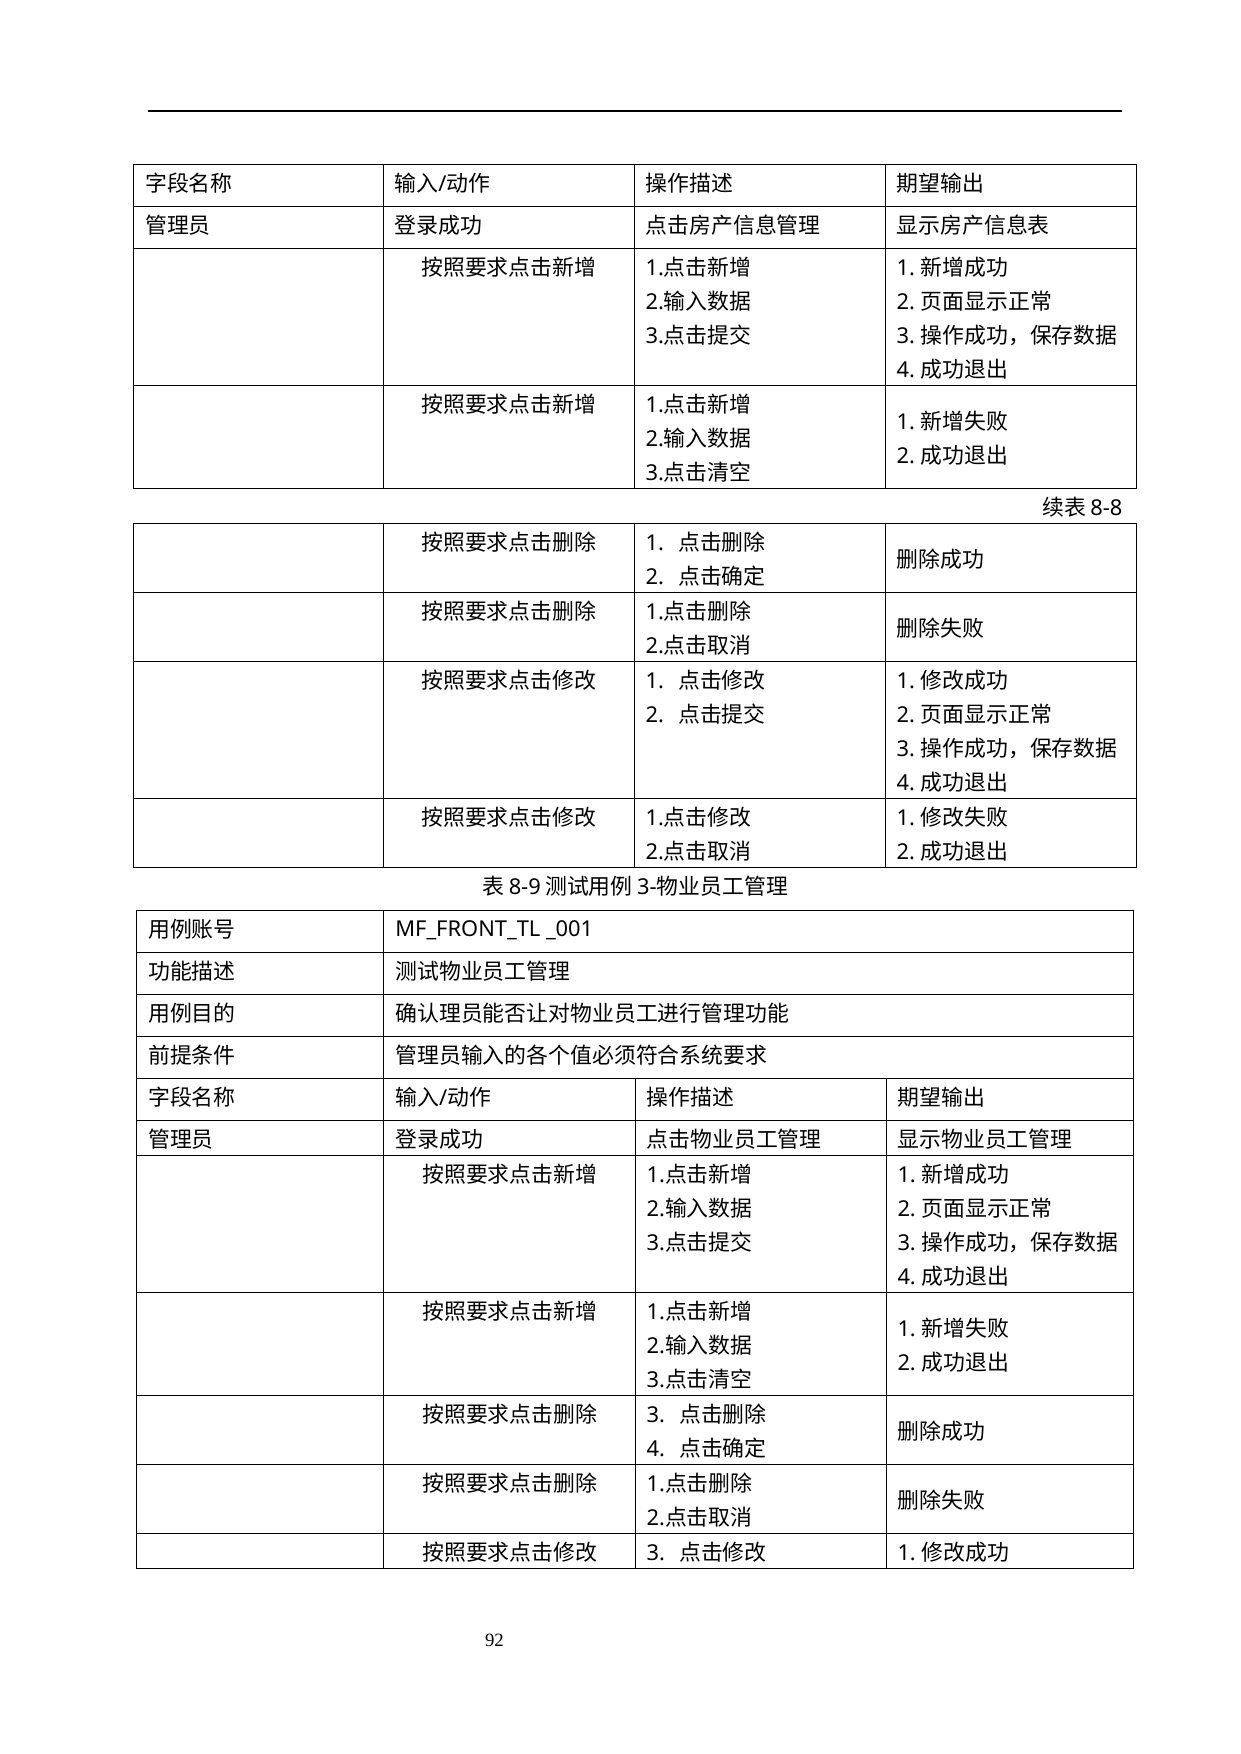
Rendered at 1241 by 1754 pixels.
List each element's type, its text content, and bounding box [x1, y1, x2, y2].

table_cell [134, 799, 383, 867]
table_cell 按照要求点击删除 [384, 593, 634, 661]
table_cell [137, 1156, 383, 1292]
table_cell 点击修改 点击提交 [636, 1534, 886, 1568]
table_cell 按照要求点击修改 [384, 1534, 635, 1568]
text 表8-9测试用例3-物业员工管理 [148, 868, 1122, 902]
table_cell 按照要求点击新增 [384, 1293, 635, 1395]
table_cell 按照要求点击删除 [384, 1396, 635, 1464]
table_cell 显示房产信息表 [886, 207, 1136, 248]
table_cell 点击物业员工管理 [636, 1121, 886, 1155]
table_header 删除成功 [886, 524, 1136, 592]
table_cell 1. 新增成功 2. 页面显示正常 3. 操作成功，保存数据 4. 成功退出 [886, 249, 1136, 385]
table_cell 1. 修改成功 2. 页面显示正常 3. 操作成功，保存数据 4. 成功退出 [886, 662, 1136, 798]
table_cell 1.点击修改 2.点击取消 [635, 799, 885, 867]
table_cell 输入/动作 [384, 1079, 635, 1120]
table_cell 1. 新增失败 2. 成功退出 [886, 386, 1136, 488]
table_cell 1.点击删除 2.点击取消 [636, 1465, 886, 1533]
table_cell 管理员 [137, 1121, 383, 1155]
table_cell 前提条件 [137, 1037, 383, 1078]
table_cell [134, 593, 383, 661]
table_cell [137, 1465, 383, 1533]
table_cell 1. 修改失败 2. 成功退出 [886, 799, 1136, 867]
table_cell 删除成功 [887, 1396, 1133, 1464]
table_cell 点击修改 点击提交 [635, 662, 885, 798]
table_cell [137, 1293, 383, 1395]
table_cell 1.点击删除 2.点击取消 [635, 593, 885, 661]
table_cell 1. 新增失败 2. 成功退出 [887, 1293, 1133, 1395]
table_header 用例账号 [137, 911, 383, 952]
table_cell 期望输出 [887, 1079, 1133, 1120]
table_header 按照要求点击删除 [384, 524, 634, 592]
table_cell 按照要求点击修改 [384, 799, 634, 867]
table_cell 字段名称 [137, 1079, 383, 1120]
table_cell 测试物业员工管理 [384, 953, 1133, 994]
table_cell 确认理员能否让对物业员工进行管理功能 [384, 995, 1133, 1036]
table_cell 操作描述 [636, 1079, 886, 1120]
table_cell 操作描述 [635, 165, 885, 206]
table_cell 删除失败 [887, 1465, 1133, 1533]
table_header MF_FRONT_TL _001 [384, 911, 1133, 952]
table_cell 登录成功 [384, 1121, 635, 1155]
table_cell 按照要求点击新增 [384, 386, 634, 488]
table_cell 管理员 [134, 207, 383, 248]
table_cell 点击房产信息管理 [635, 207, 885, 248]
table_cell [137, 1534, 383, 1568]
table_cell 输入/动作 [384, 165, 634, 206]
table_cell 1. 新增成功 2. 页面显示正常 3. 操作成功，保存数据 4. 成功退出 [887, 1156, 1133, 1292]
table_cell 功能描述 [137, 953, 383, 994]
table_cell [134, 662, 383, 798]
table_cell 1.点击新增 2.输入数据 3.点击清空 [636, 1293, 886, 1395]
table_cell [137, 1396, 383, 1464]
table_cell 用例目的 [137, 995, 383, 1036]
table_cell 按照要求点击修改 [384, 662, 634, 798]
table_cell [134, 386, 383, 488]
table_cell 按照要求点击新增 [384, 1156, 635, 1292]
table_cell 管理员输入的各个值必须符合系统要求 [384, 1037, 1133, 1078]
table_cell 1.点击新增 2.输入数据 3.点击提交 [635, 249, 885, 385]
table_cell 期望输出 [886, 165, 1136, 206]
table_cell 1.点击新增 2.输入数据 3.点击清空 [635, 386, 885, 488]
table_cell 点击删除 点击确定 [636, 1396, 886, 1464]
table_cell 显示物业员工管理 [887, 1121, 1133, 1155]
table_cell [134, 249, 383, 385]
table_header 点击删除 点击确定 [635, 524, 885, 592]
table_header [134, 524, 383, 592]
table_cell 删除失败 [886, 593, 1136, 661]
table_cell 1.点击新增 2.输入数据 3.点击提交 [636, 1156, 886, 1292]
table_cell 登录成功 [384, 207, 634, 248]
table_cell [887, 1534, 1133, 1568]
table_cell 按照要求点击删除 [384, 1465, 635, 1533]
text 续表8-8 [148, 489, 1122, 523]
table_cell 字段名称 [134, 165, 383, 206]
table_cell 按照要求点击新增 [384, 249, 634, 385]
